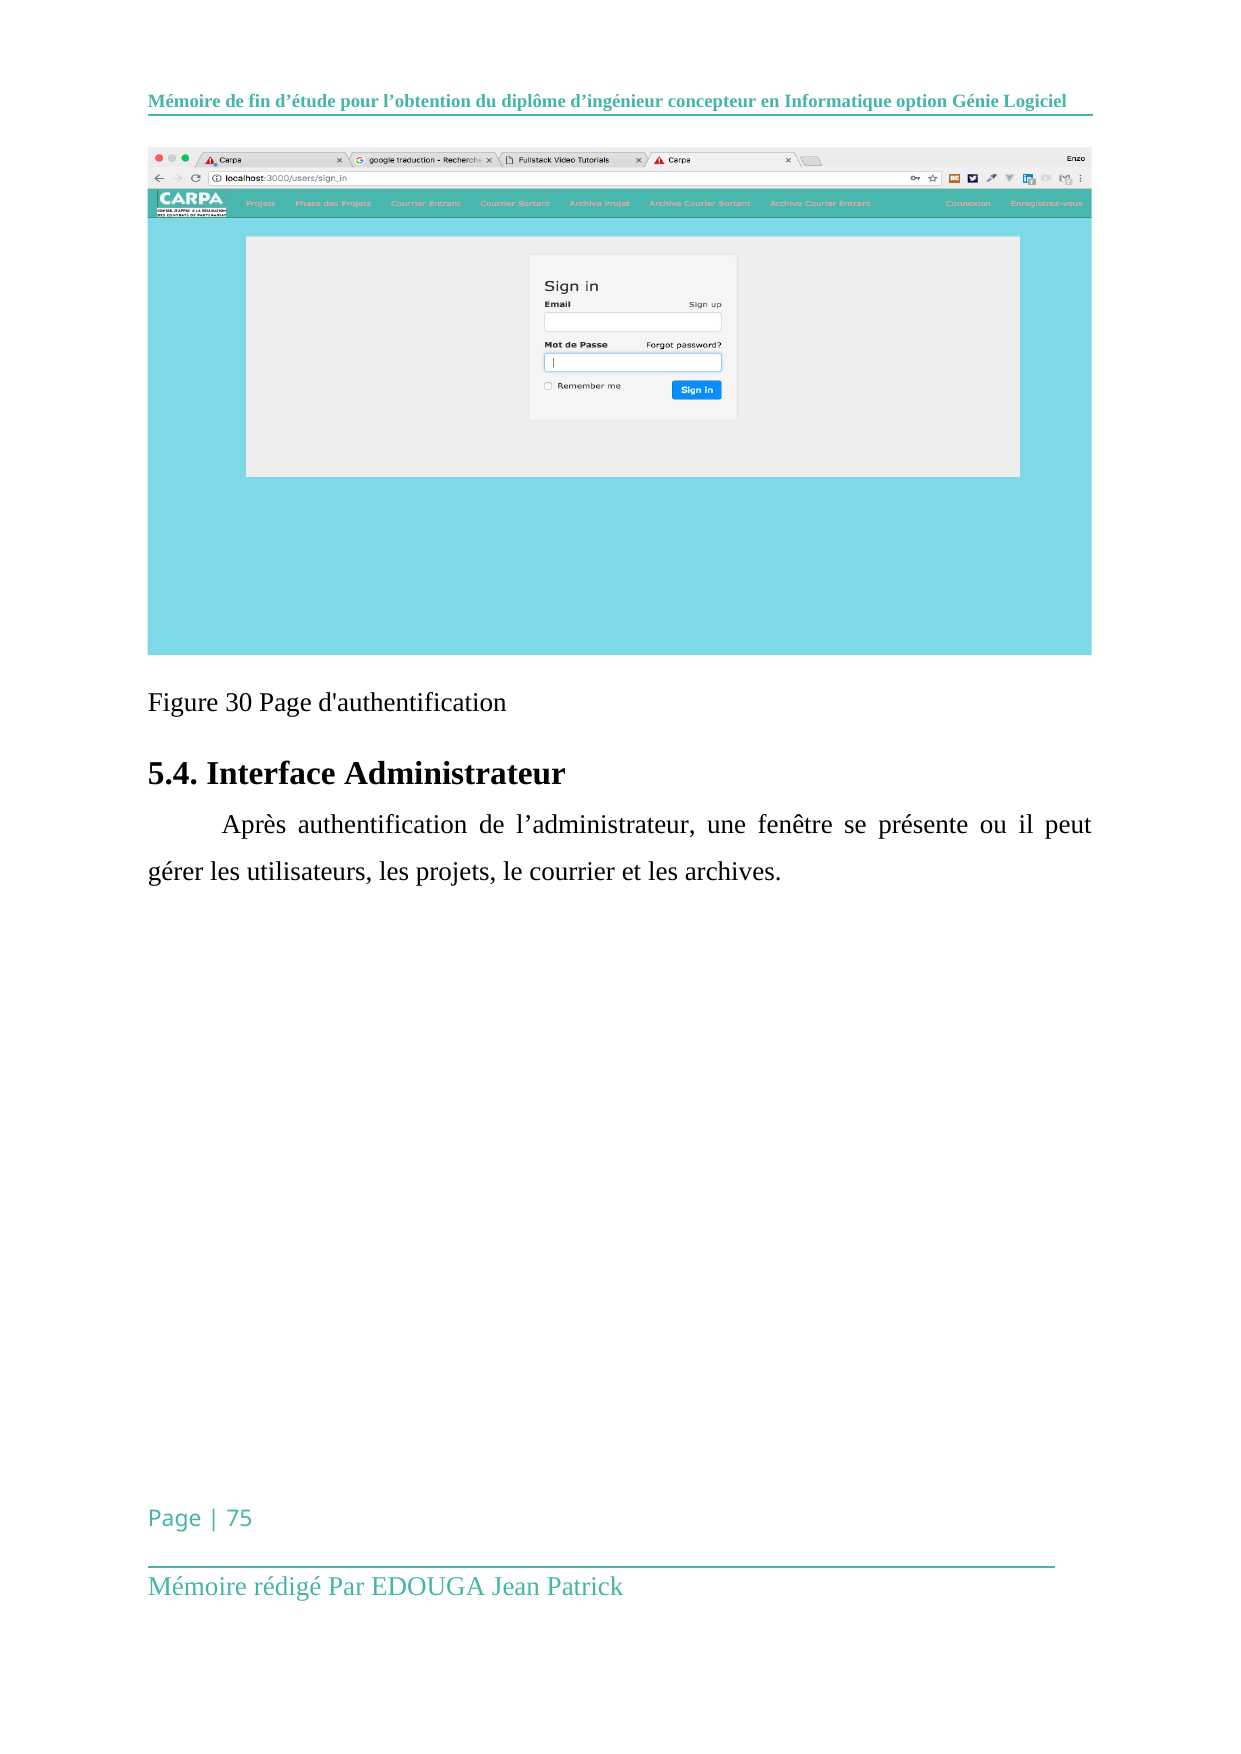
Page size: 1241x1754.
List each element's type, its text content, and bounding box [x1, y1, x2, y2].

picture [147, 147, 1092, 655]
text Après authentification de l’administrateur, une fenêtre se présente ou il peut gérer les utilisateurs, les projets, le courrier et les archives. [148, 808, 1093, 886]
subtitle 5.4. Interface Administrateur [148, 753, 1093, 792]
text Figure 30 Page d'authentification [148, 686, 1093, 717]
